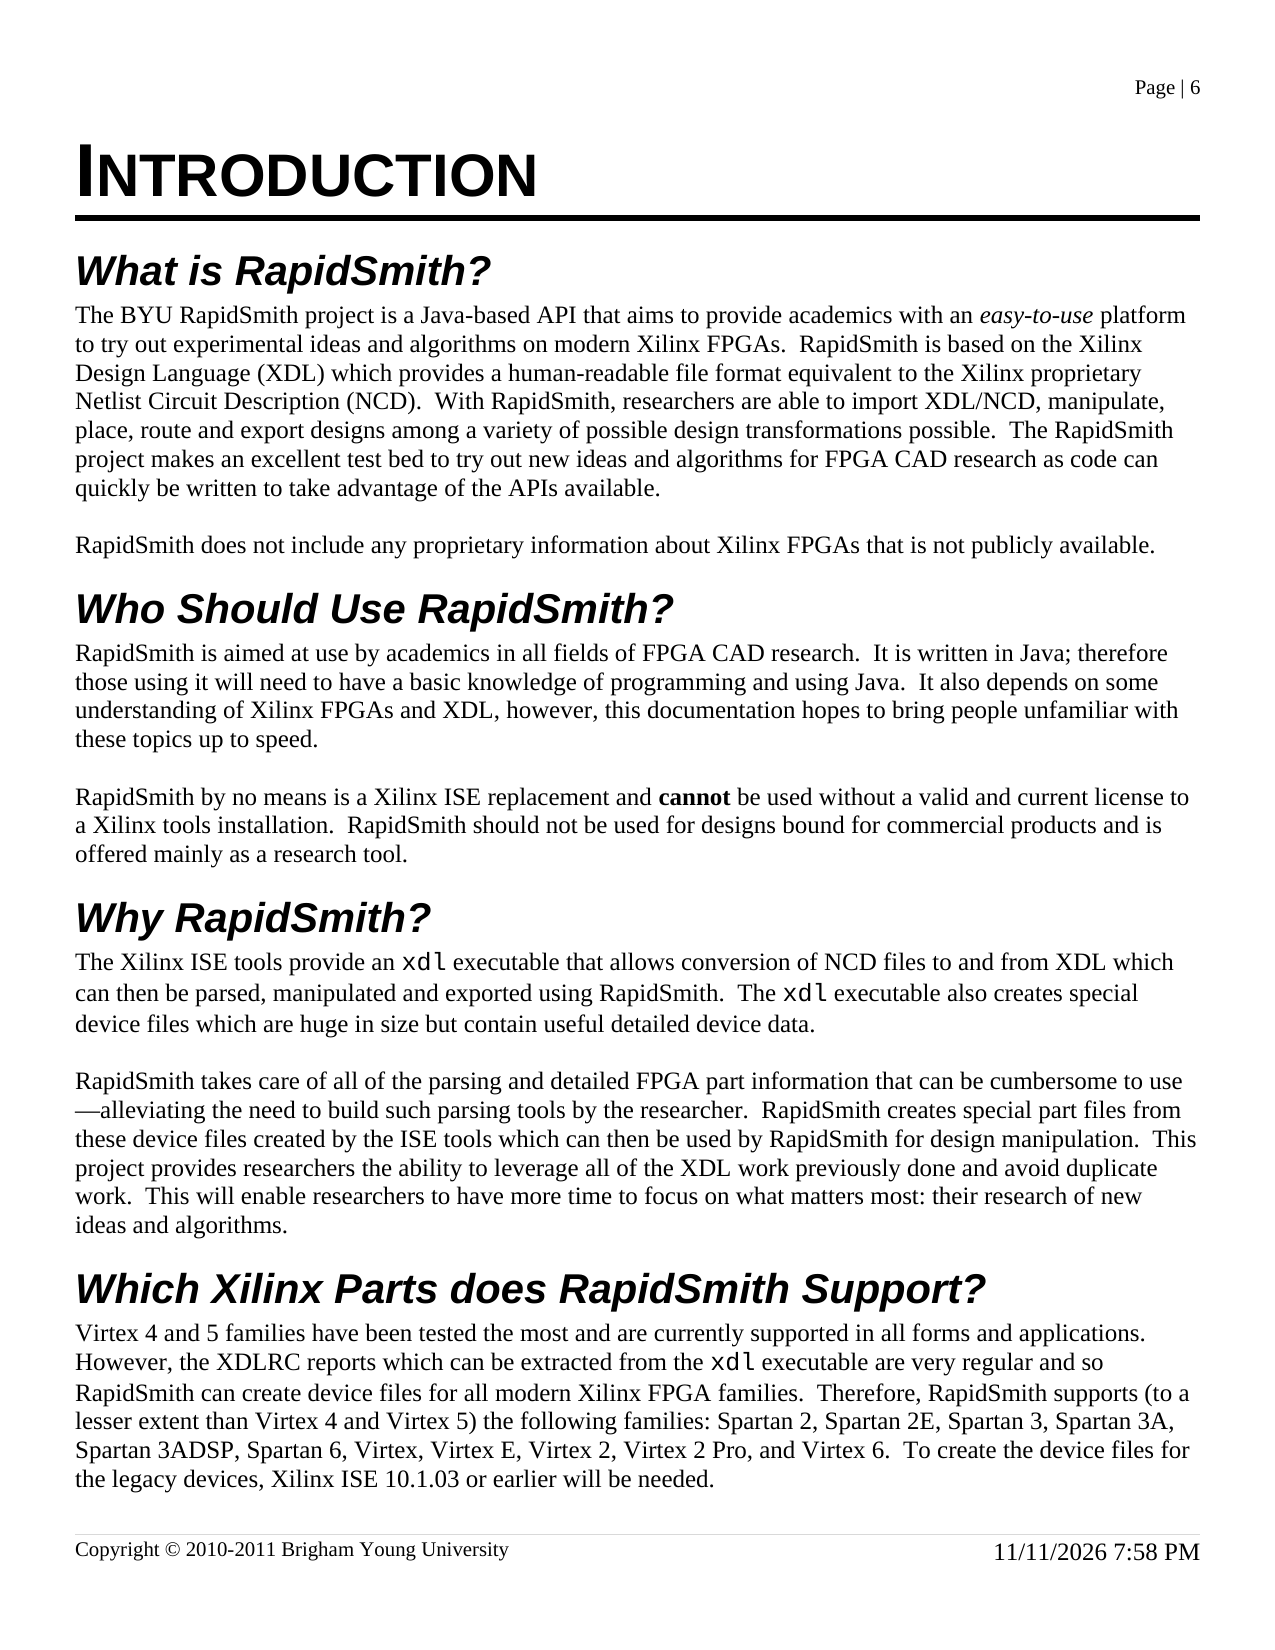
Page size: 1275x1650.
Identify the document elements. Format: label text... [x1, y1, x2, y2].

text RapidSmith is aimed at use by academics in all fields of FPGA CAD research. It is written in Java; therefore those using it will need to have a basic knowledge of programming and using Java. It also depends on some understanding of Xilinx FPGAs and XDL, however, this documentation hopes to bring people unfamiliar with these topics up to speed. [75, 638, 1200, 753]
subtitle Why RapidSmith? [75, 893, 1200, 941]
subtitle Introduction [75, 126, 1200, 215]
text RapidSmith by no means is a Xilinx ISE replacement and cannot be used without a valid and current license to a Xilinx tools installation. RapidSmith should not be used for designs bound for commercial products and is offered mainly as a research tool. [75, 782, 1200, 868]
text RapidSmith does not include any proprietary information about Xilinx FPGAs that is not publicly available. [75, 530, 1200, 559]
subtitle Which Xilinx Parts does RapidSmith Support? [75, 1264, 1200, 1312]
subtitle What is RapidSmith? [75, 246, 1200, 294]
text The BYU RapidSmith project is a Java-based API that aims to provide academics with an easy-to-use platform to try out experimental ideas and algorithms on modern Xilinx FPGAs. RapidSmith is based on the Xilinx Design Language (XDL) which provides a human-readable file format equivalent to the Xilinx proprietary Netlist Circuit Description (NCD). With RapidSmith, researchers are able to import XDL/NCD, manipulate, place, route and export designs among a variety of possible design transformations possible. The RapidSmith project makes an excellent test bed to try out new ideas and algorithms for FPGA CAD research as code can quickly be written to take advantage of the APIs available. [75, 300, 1200, 530]
text Virtex 4 and 5 families have been tested the most and are currently supported in all forms and applications. However, the XDLRC reports which can be extracted from the xdl executable are very regular and so RapidSmith can create device files for all modern Xilinx FPGA families. Therefore, RapidSmith supports (to a lesser extent than Virtex 4 and Virtex 5) the following families: Spartan 2, Spartan 2E, Spartan 3, Spartan 3A, Spartan 3ADSP, Spartan 6, Virtex, Virtex E, Virtex 2, Virtex 2 Pro, and Virtex 6. To create the device files for the legacy devices, Xilinx ISE 10.1.03 or earlier will be needed. [75, 1318, 1200, 1493]
text RapidSmith takes care of all of the parsing and detailed FPGA part information that can be cumbersome to use—alleviating the need to build such parsing tools by the researcher. RapidSmith creates special part files from these device files created by the ISE tools which can then be used by RapidSmith for design manipulation. This project provides researchers the ability to leverage all of the XDL work previously done and avoid duplicate work. This will enable researchers to have more time to focus on what matters most: their research of new ideas and algorithms. [75, 1066, 1200, 1239]
subtitle Who Should Use RapidSmith? [75, 584, 1200, 632]
text The Xilinx ISE tools provide an xdl executable that allows conversion of NCD files to and from XDL which can then be parsed, manipulated and exported using RapidSmith. The xdl executable also creates special device files which are huge in size but contain useful detailed device data. [75, 947, 1200, 1038]
